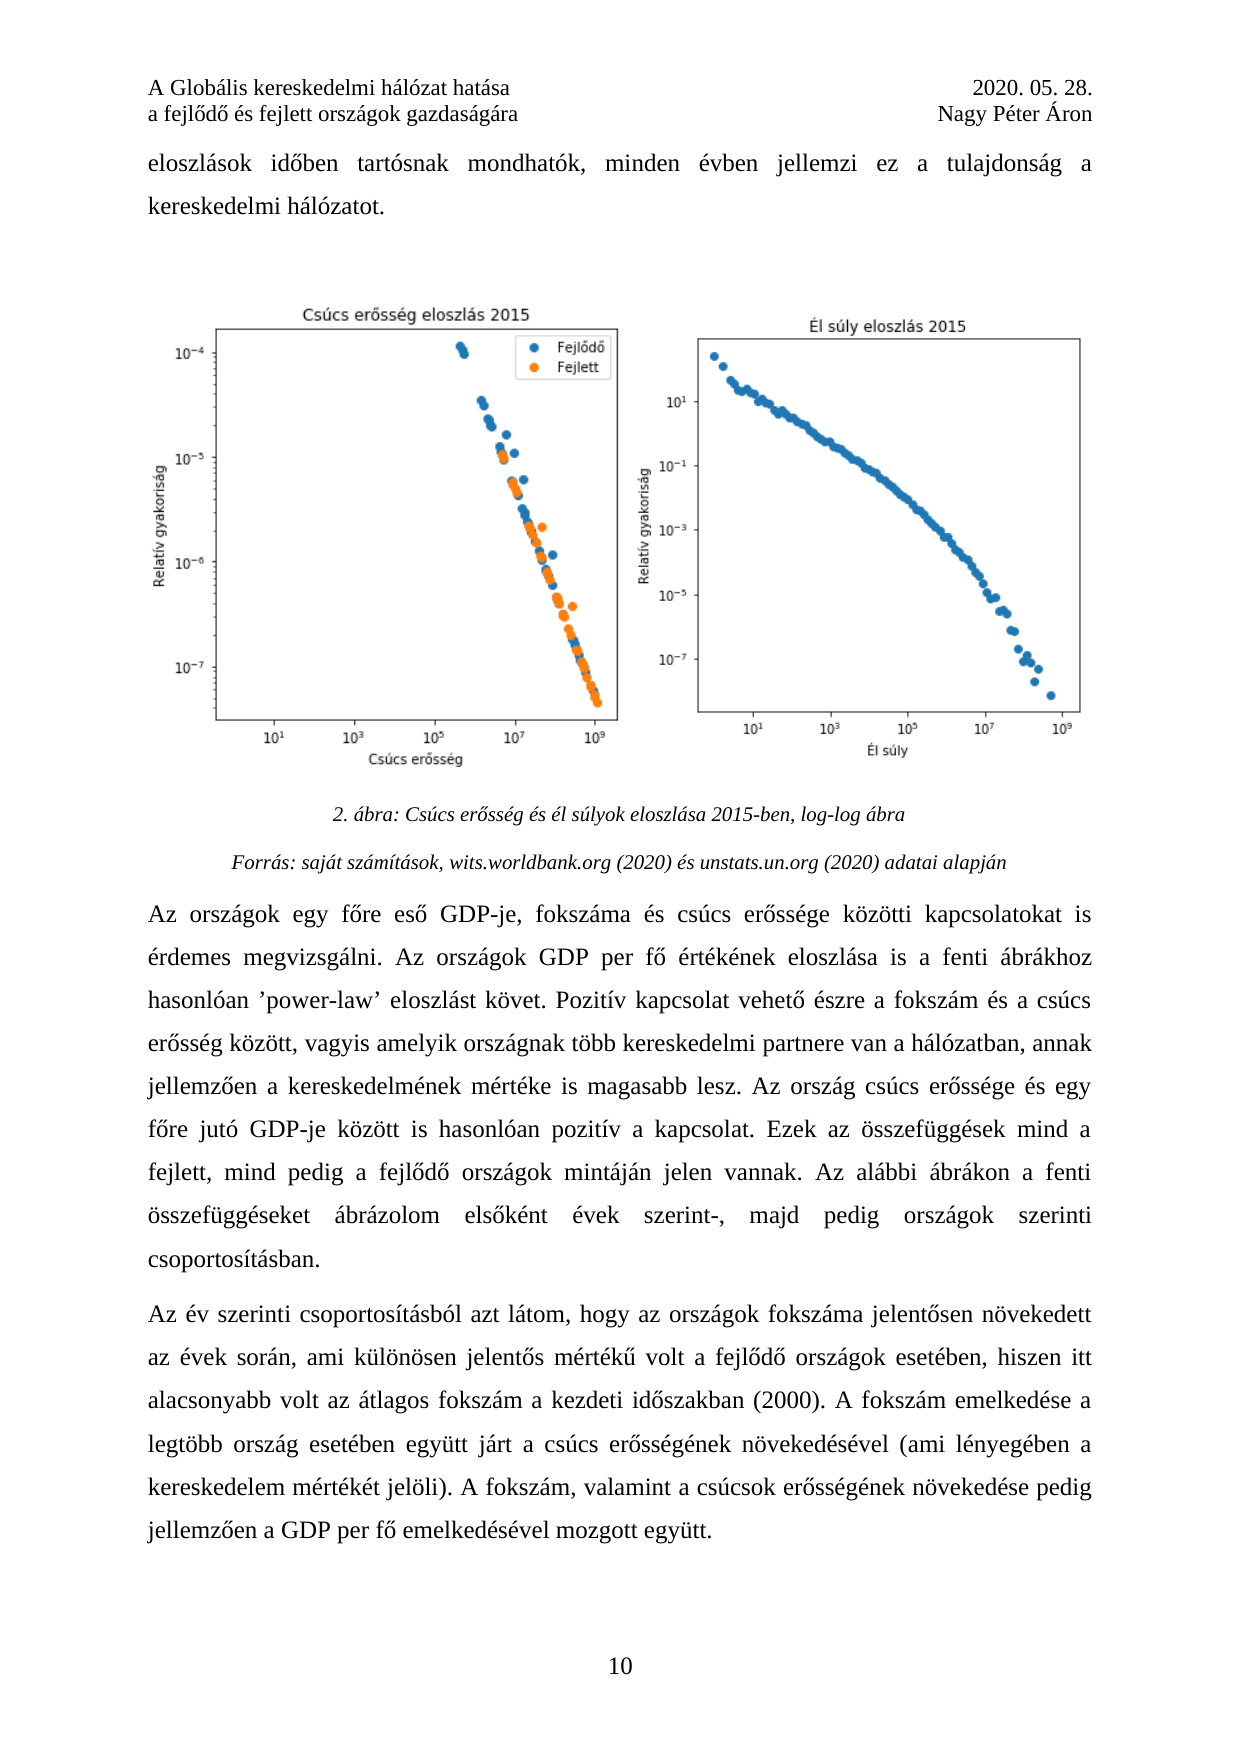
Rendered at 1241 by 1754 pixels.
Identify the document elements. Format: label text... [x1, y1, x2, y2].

text Az év szerinti csoportosításból azt látom, hogy az országok fokszáma jelentősen növekedett az évek során, ami különösen jelentős mértékű volt a fejlődő országok esetében, hiszen itt alacsonyabb volt az átlagos fokszám a kezdeti időszakban (2000). A fokszám emelkedése a legtöbb ország esetében együtt járt a csúcs erősségének növekedésével (ami lényegében a kereskedelem mértékét jelöli). A fokszám, valamint a csúcsok erősségének növekedése pedig jellemzően a GDP per fő emelkedésével mozgott együtt. [148, 1299, 1093, 1544]
picture [636, 312, 1092, 763]
text Az országok egy főre eső GDP-je, fokszáma és csúcs erőssége közötti kapcsolatokat is érdemes megvizsgálni. Az országok GDP per fő értékének eloszlása is a fenti ábrákhoz hasonlóan ’power-law’ eloszlást követ. Pozitív kapcsolat vehető észre a fokszám és a csúcs erősség között, vagyis amelyik országnak több kereskedelmi partnere van a hálózatban, annak jellemzően a kereskedelmének mértéke is magasabb lesz. Az ország csúcs erőssége és egy főre jutó GDP-je között is hasonlóan pozitív a kapcsolat. Ezek az összefüggések mind a fejlett, mind pedig a fejlődő országok mintáján jelen vannak. Az alábbi ábrákon a fenti összefüggéseket ábrázolom elsőként évek szerint-, majd pedig országok szerinti csoportosításban. [148, 899, 1093, 1272]
picture [147, 301, 634, 775]
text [148, 148, 1093, 219]
text Forrás: saját számítások, wits.worldbank.org (2020) és unstats.un.org (2020) adatai alapján [148, 850, 1093, 874]
text 2. ábra: Csúcs erősség és él súlyok eloszlása 2015-ben, log-log ábra [148, 802, 1093, 826]
